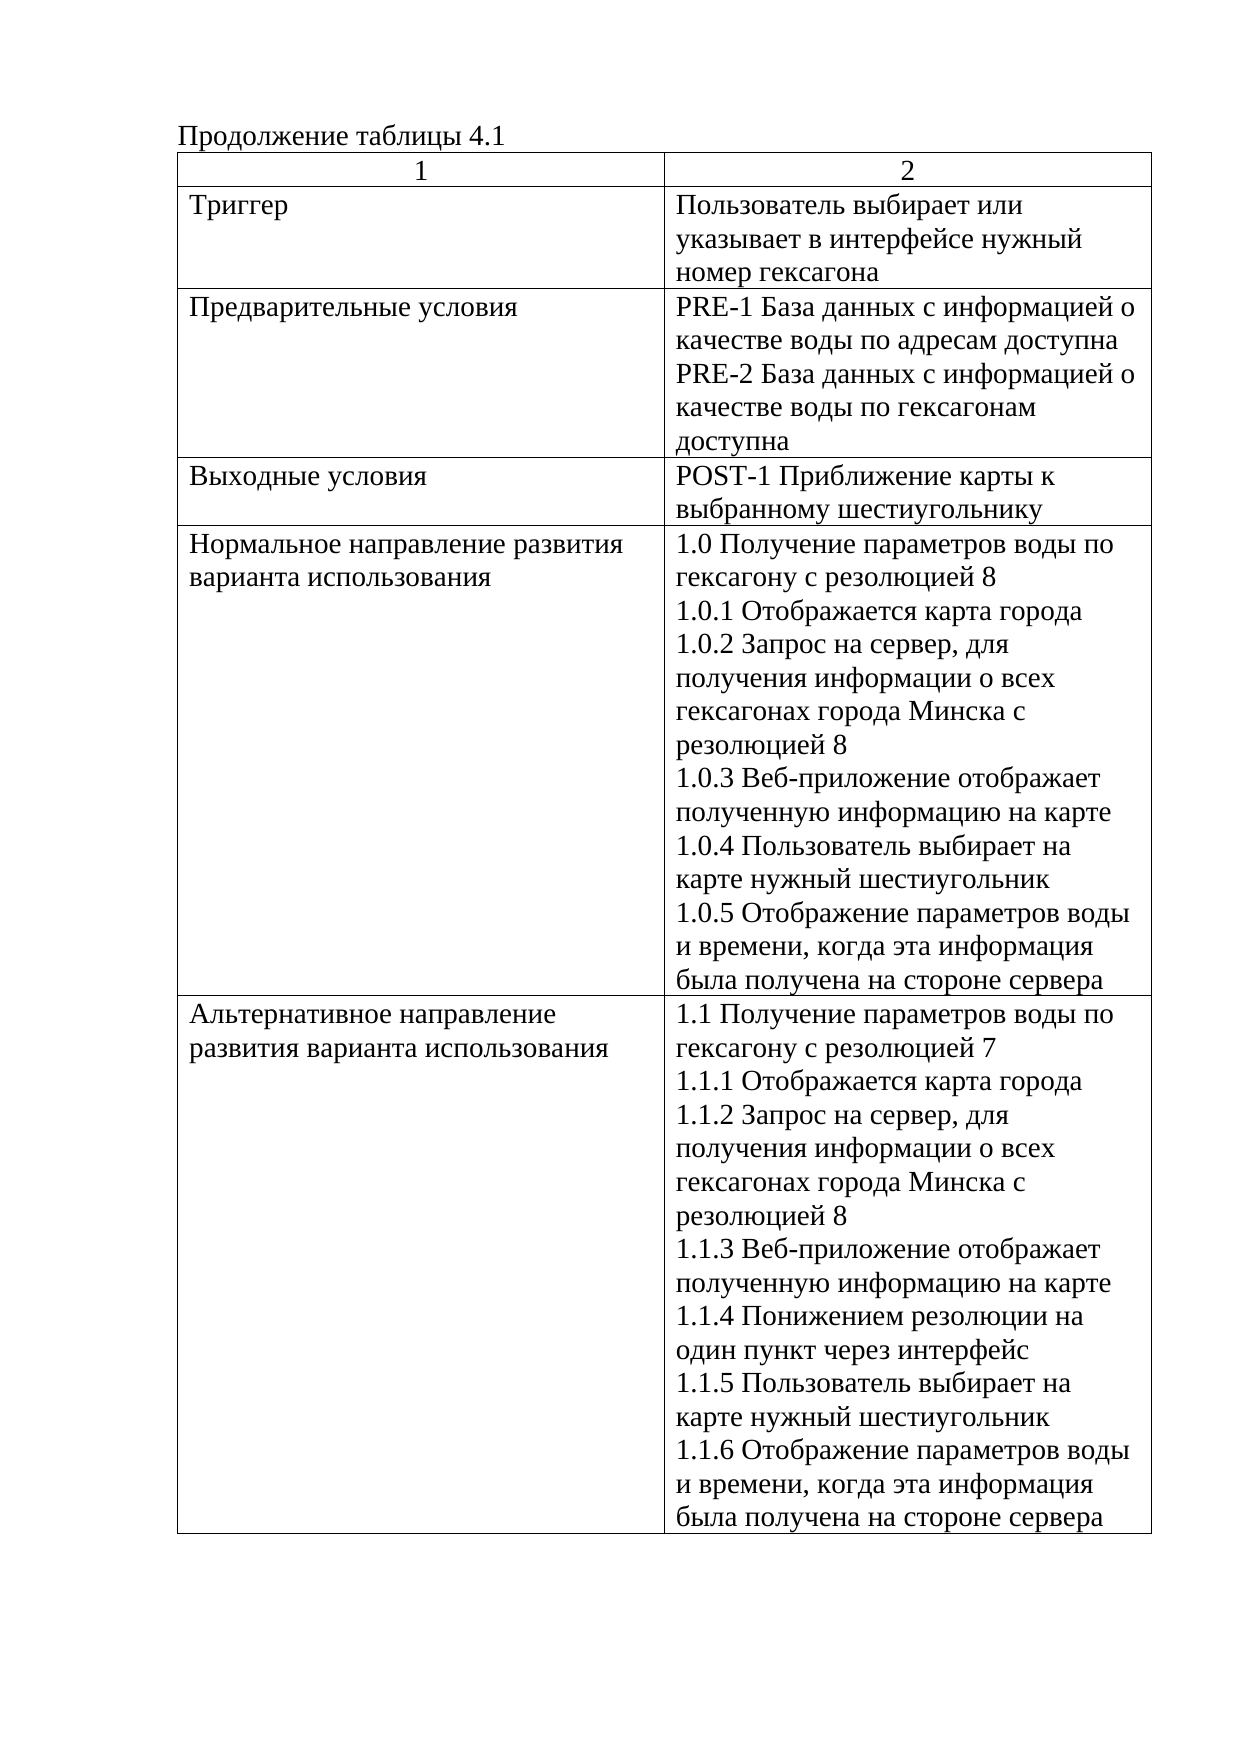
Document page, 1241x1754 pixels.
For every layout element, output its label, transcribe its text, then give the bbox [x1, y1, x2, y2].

table_cell Нормальное направление развития варианта использования [178, 526, 664, 995]
table_cell PRE-1 База данных с информацией о качестве воды по адресам доступна PRE-2 База данных с информацией о качестве воды по гексагонам доступна [665, 289, 1151, 457]
table_cell Предварительные условия [178, 289, 664, 457]
text Продолжение таблицы 4.1 [177, 118, 1152, 152]
table_header 1 [178, 153, 664, 186]
table_cell POST-1 Приближение карты к выбранному шестиугольнику [665, 458, 1151, 525]
table_cell Альтернативное направление развития варианта использования [178, 996, 664, 1533]
table_cell 1.0 Получение параметров воды по гексагону с резолюцией 8 1.0.1 Отображается карта города 1.0.2 Запрос на сервер, для получения информации о всех гексагонах города Минска с резолюцией 8 1.0.3 Веб-приложение отображает полученную информацию на карте 1.0.4 Пользователь выбирает на карте нужный шестиугольник 1.0.5 Отображение параметров воды и времени, когда эта информация была получена на стороне сервера [665, 526, 1151, 995]
table_cell Триггер [178, 187, 664, 288]
table_cell Пользователь выбирает или указывает в интерфейсе нужный номер гексагона [665, 187, 1151, 288]
table_cell 1.1 Получение параметров воды по гексагону с резолюцией 7 1.1.1 Отображается карта города 1.1.2 Запрос на сервер, для получения информации о всех гексагонах города Минска с резолюцией 8 1.1.3 Веб-приложение отображает полученную информацию на карте 1.1.4 Понижением резолюции на один пункт через интерфейс 1.1.5 Пользователь выбирает на карте нужный шестиугольник 1.1.6 Отображение параметров воды и времени, когда эта информация была получена на стороне сервера [665, 996, 1151, 1533]
table_cell Выходные условия [178, 458, 664, 525]
table_header 2 [665, 153, 1151, 186]
